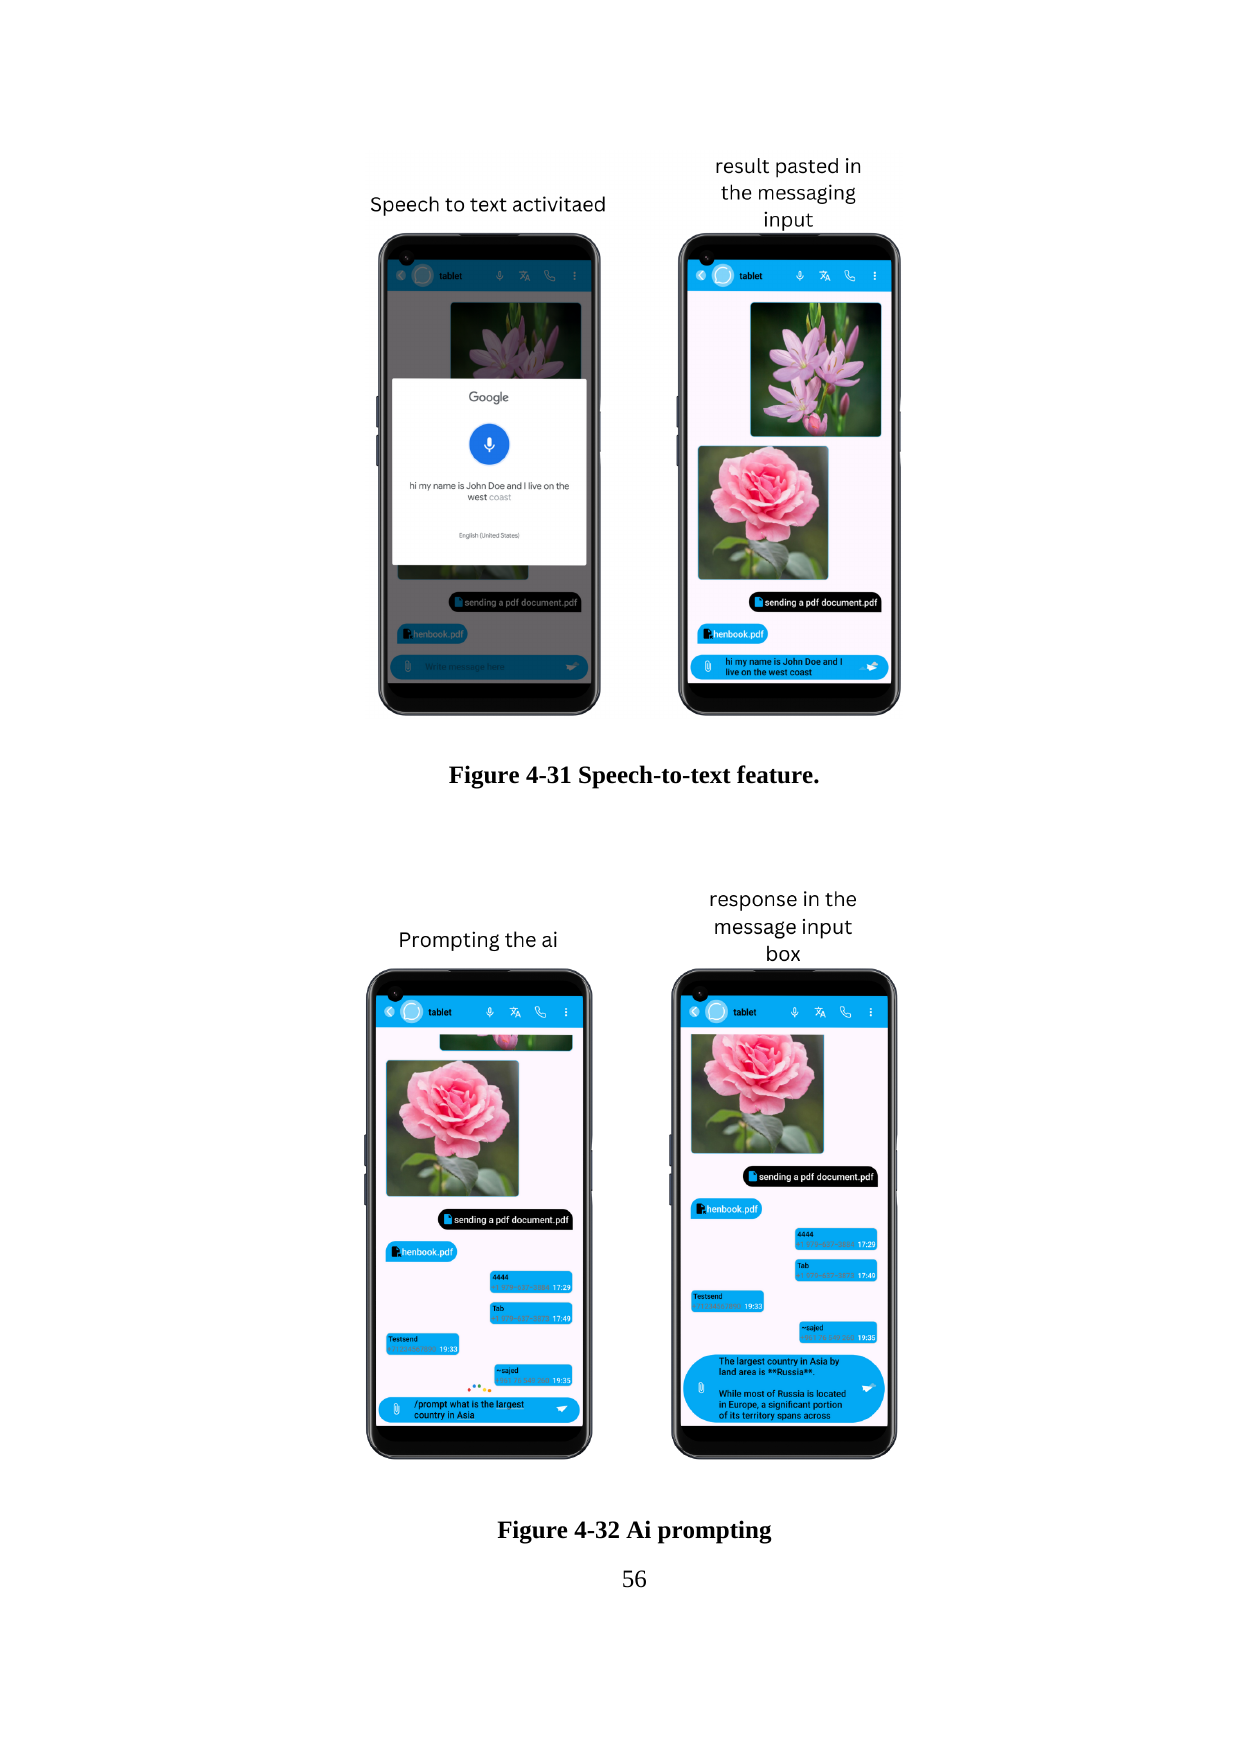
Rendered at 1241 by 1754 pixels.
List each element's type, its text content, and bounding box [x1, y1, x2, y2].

picture [365, 150, 903, 719]
picture [351, 887, 918, 1474]
